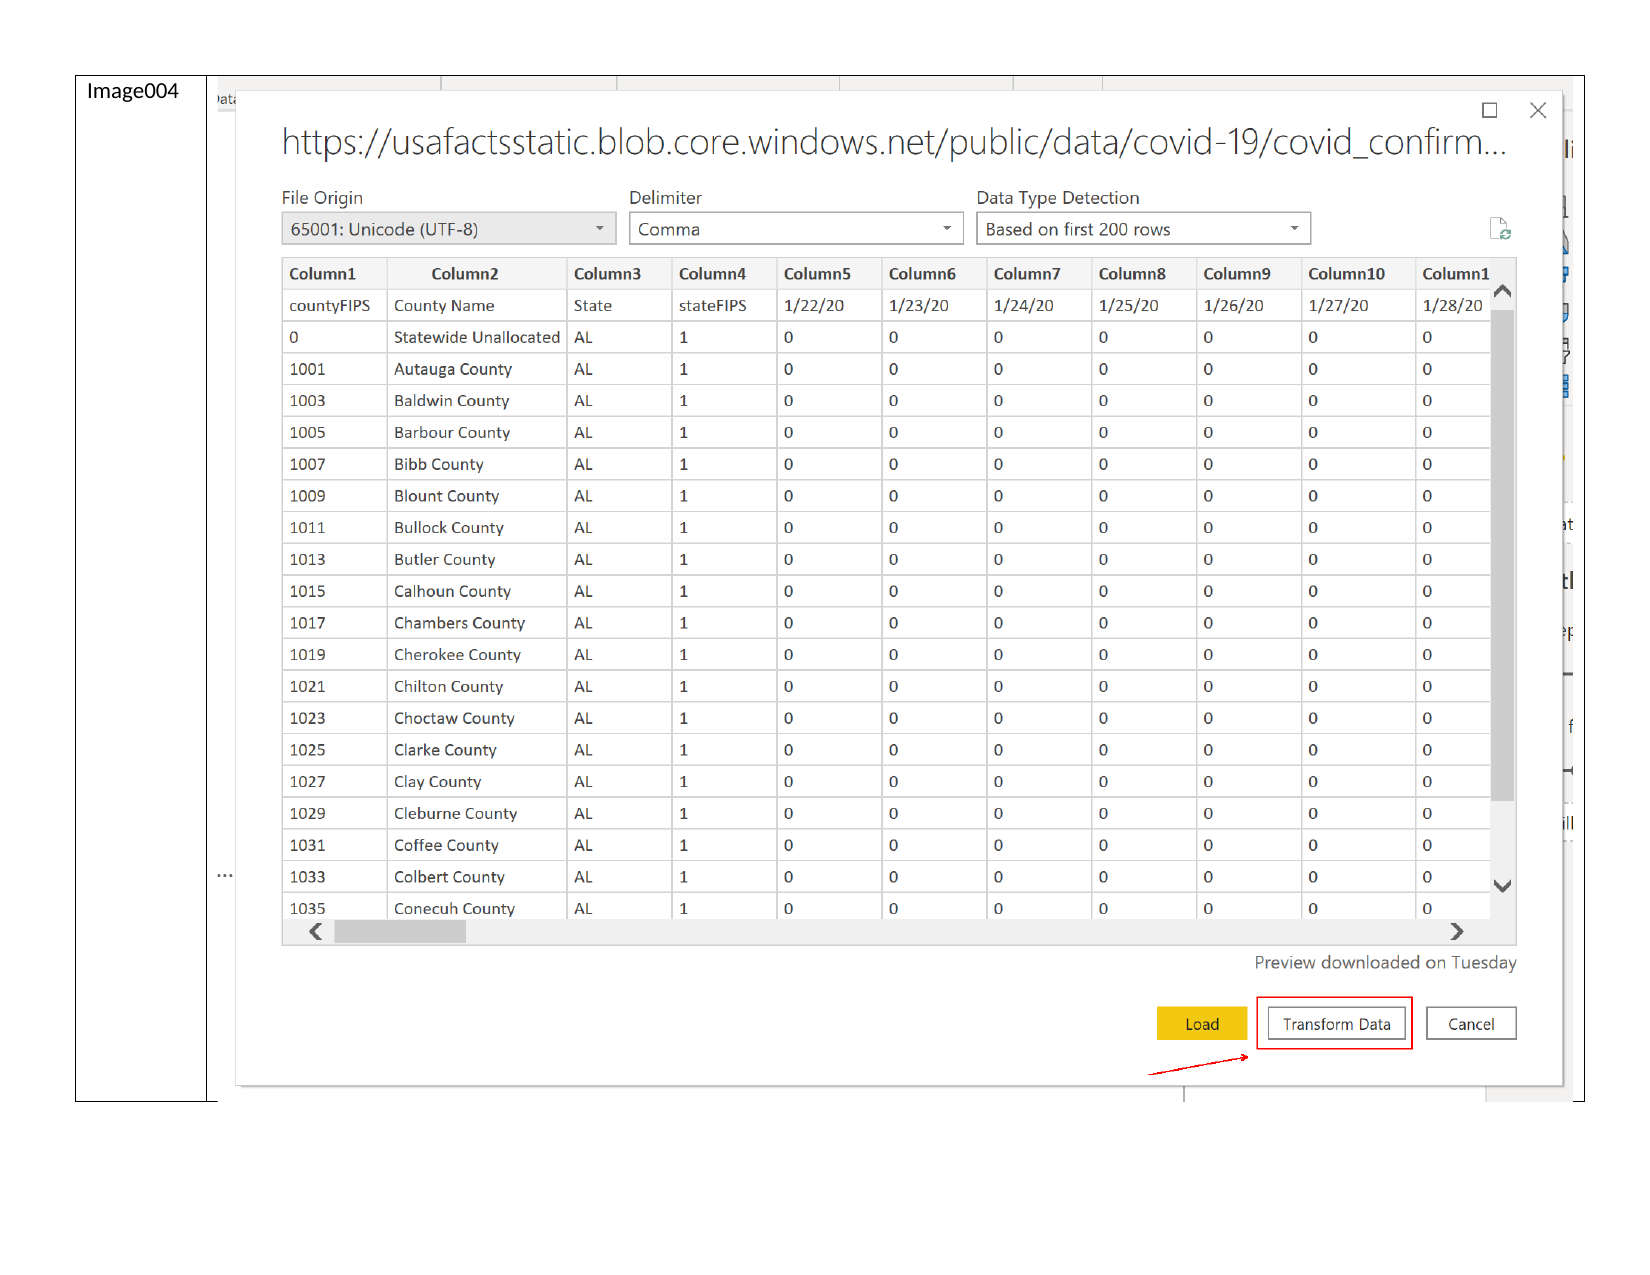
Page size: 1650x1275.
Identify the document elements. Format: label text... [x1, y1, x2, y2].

table_cell [1573, 76, 1584, 1101]
table_cell Image004 [76, 76, 206, 1101]
picture [217, 76, 1573, 1102]
table_cell [207, 76, 217, 1101]
